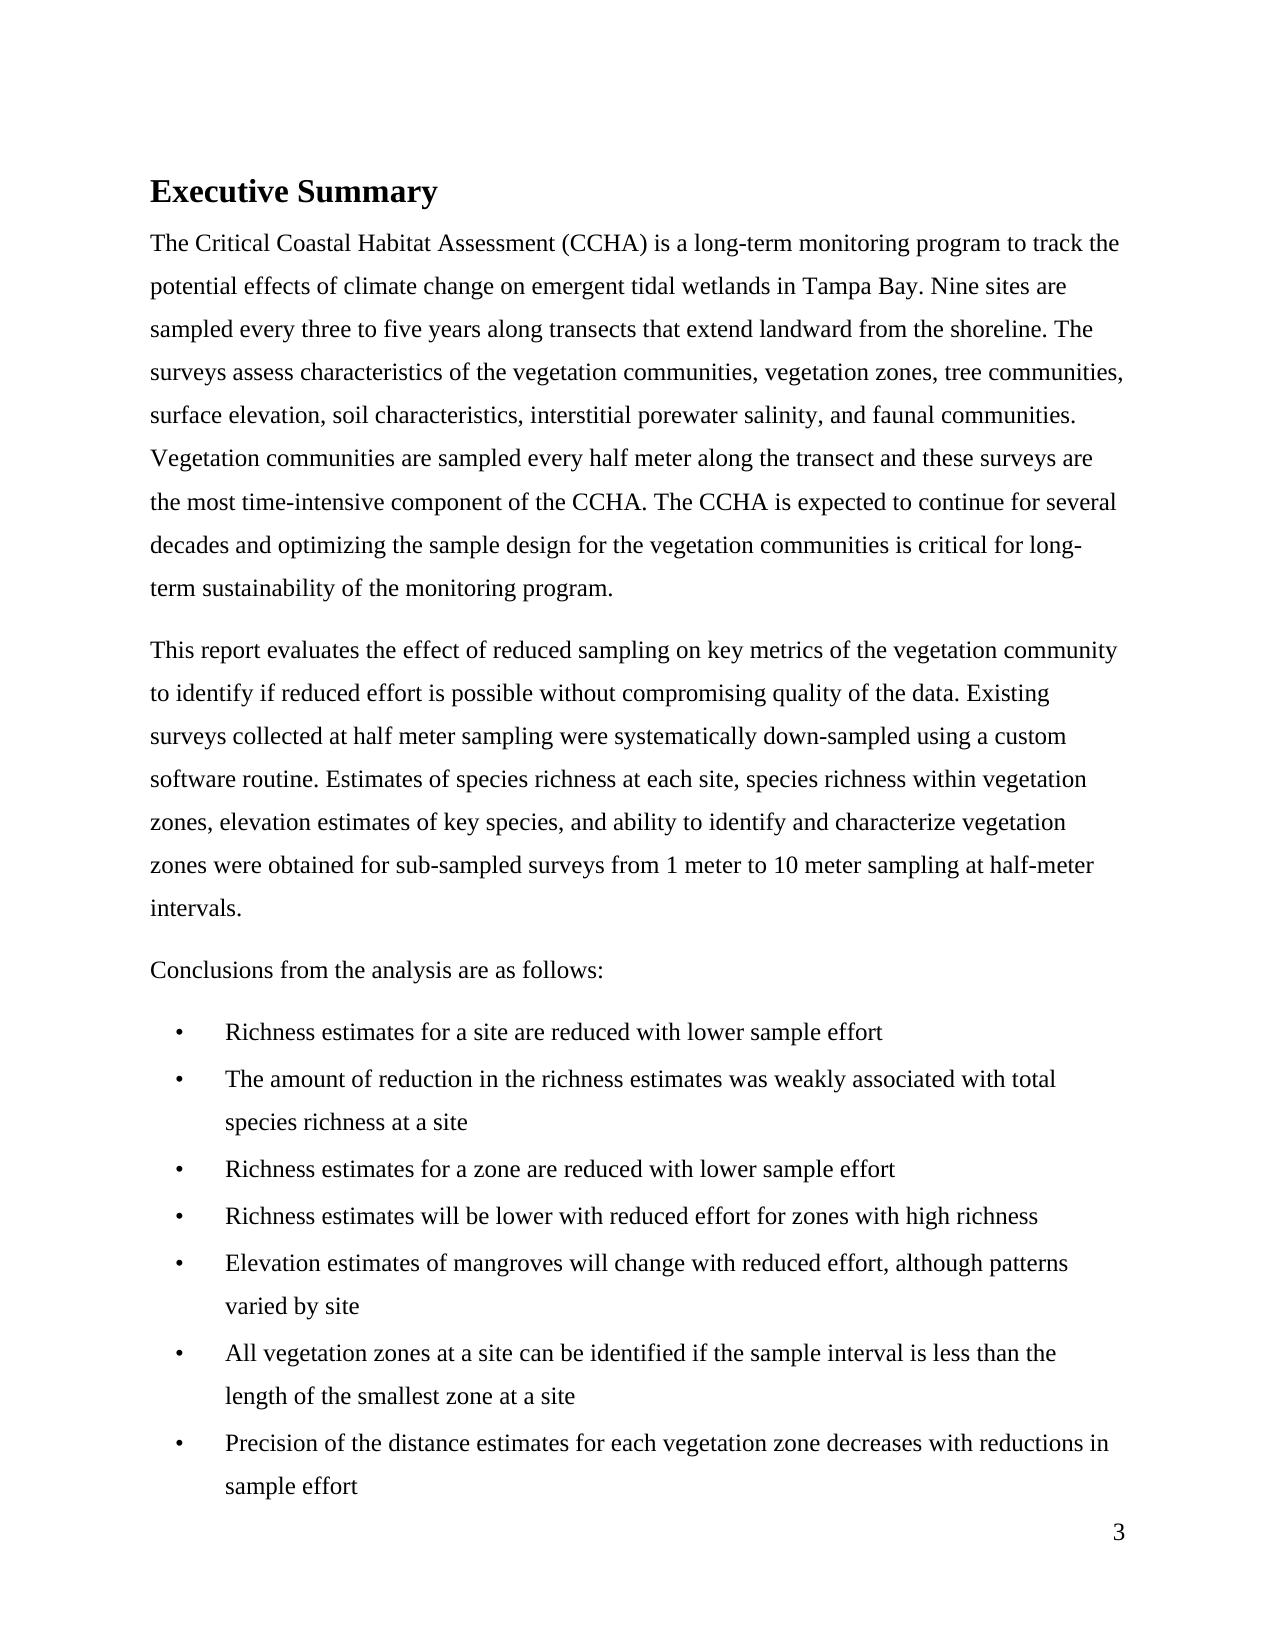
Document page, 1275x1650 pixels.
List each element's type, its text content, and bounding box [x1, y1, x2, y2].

list Elevation estimates of mangroves will change with reduced effort, although patterns varied by site [175, 1248, 1125, 1320]
text The Critical Coastal Habitat Assessment (CCHA) is a long-term monitoring program to track the potential effects of climate change on emergent tidal wetlands in Tampa Bay. Nine sites are sampled every three to five years along transects that extend landward from the shoreline. The surveys assess characteristics of the vegetation communities, vegetation zones, tree communities, surface elevation, soil characteristics, interstitial porewater salinity, and faunal communities. Vegetation communities are sampled every half meter along the transect and these surveys are the most time-intensive component of the CCHA. The CCHA is expected to continue for several decades and optimizing the sample design for the vegetation communities is critical for long-term sustainability of the monitoring program. [150, 228, 1125, 602]
list All vegetation zones at a site can be identified if the sample interval is less than the length of the smallest zone at a site [175, 1338, 1125, 1410]
subtitle Executive Summary [150, 171, 1125, 209]
list Richness estimates will be lower with reduced effort for zones with high richness [175, 1201, 1125, 1230]
list Richness estimates for a site are reduced with lower sample effort [175, 1017, 1125, 1046]
list The amount of reduction in the richness estimates was weakly associated with total species richness at a site [175, 1064, 1125, 1136]
list Richness estimates for a zone are reduced with lower sample effort [175, 1154, 1125, 1183]
text Conclusions from the analysis are as follows: [150, 955, 1125, 984]
text This report evaluates the effect of reduced sampling on key metrics of the vegetation community to identify if reduced effort is possible without compromising quality of the data. Existing surveys collected at half meter sampling were systematically down-sampled using a custom software routine. Estimates of species richness at each site, species richness within vegetation zones, elevation estimates of key species, and ability to identify and characterize vegetation zones were obtained for sub-sampled surveys from 1 meter to 10 meter sampling at half-meter intervals. [150, 635, 1125, 922]
list Precision of the distance estimates for each vegetation zone decreases with reductions in sample effort [175, 1428, 1125, 1500]
